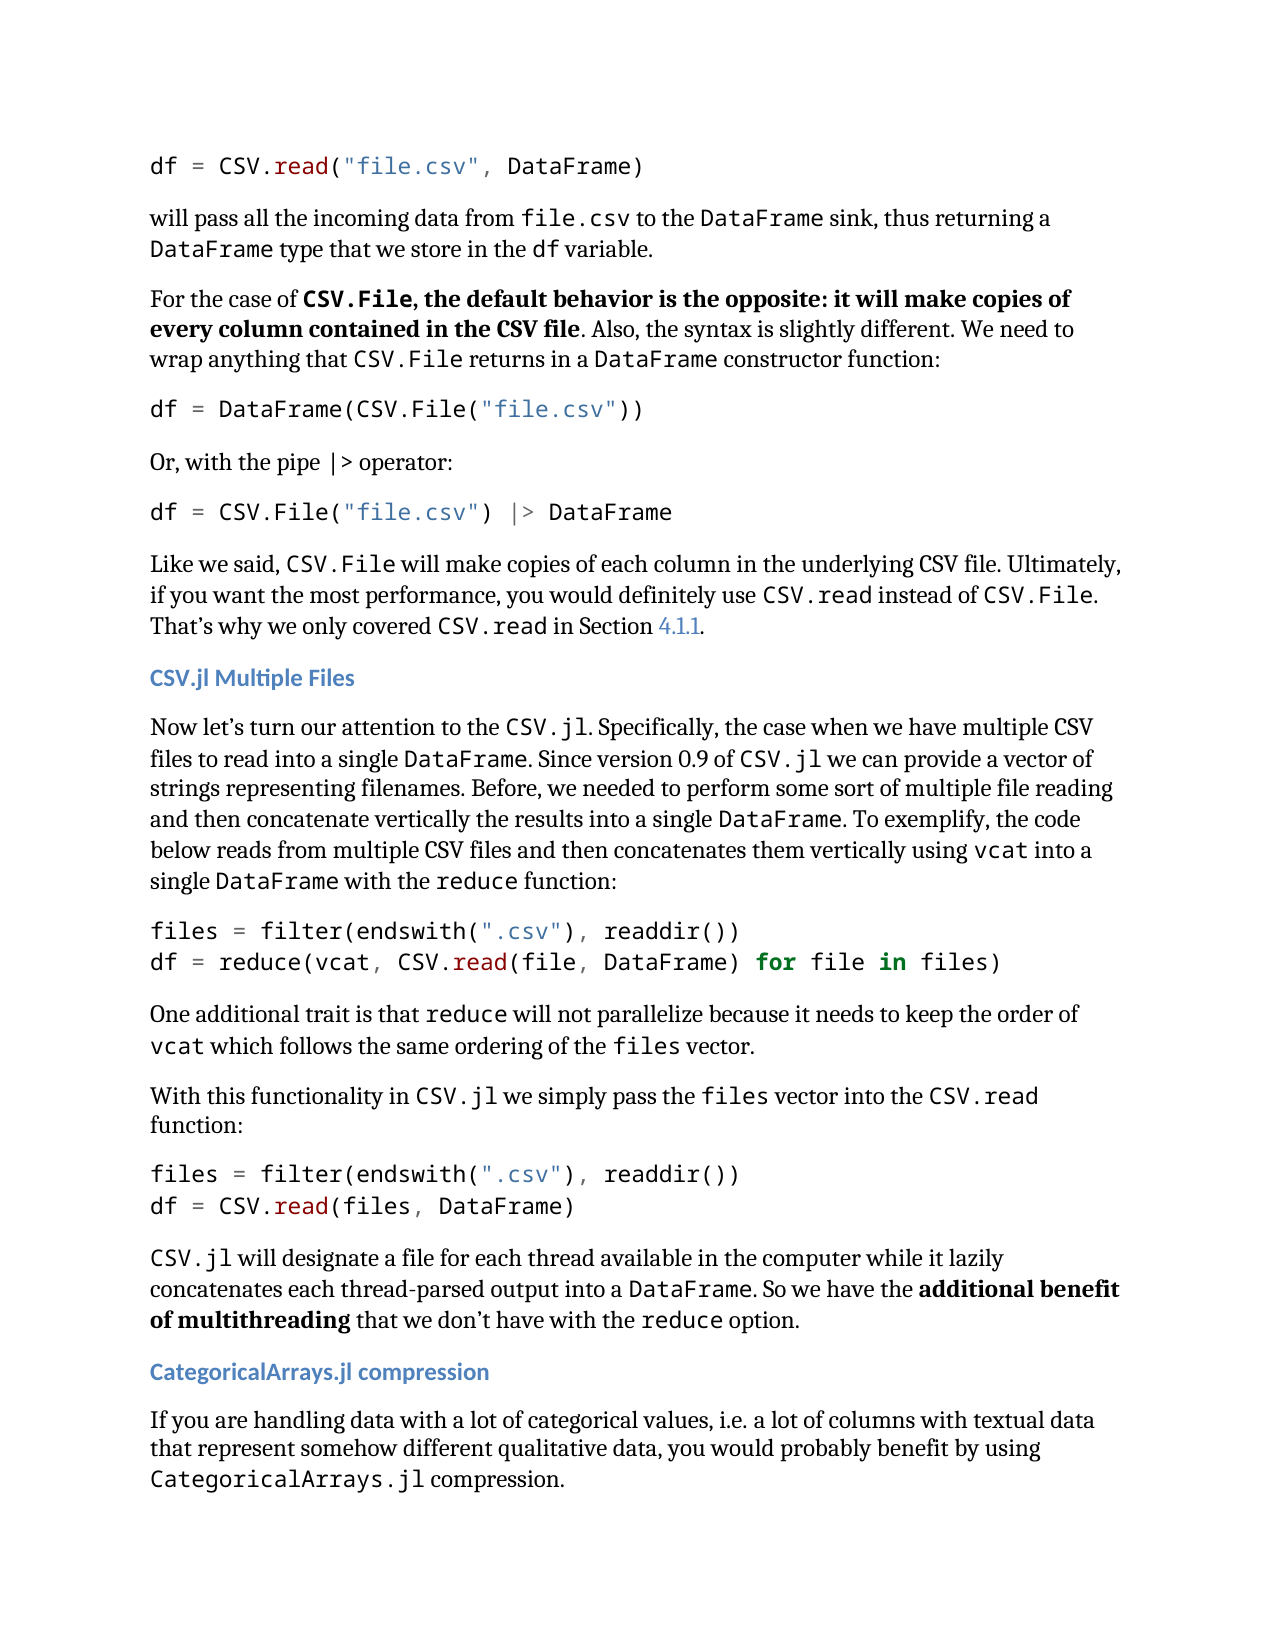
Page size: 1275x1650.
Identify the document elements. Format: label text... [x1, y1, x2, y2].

text Like we said, CSV.File will make copies of each column in the underlying CSV file. Ultimately, if you want the most performance, you would definitely use CSV.read instead of CSV.File. That’s why we only covered CSV.read in Section 4.1.1. [150, 547, 1125, 641]
text CSV.jl will designate a file for each thread available in the computer while it lazily concatenates each thread-parsed output into a DataFrame. So we have the additional benefit of multithreading that we don’t have with the reduce option. [150, 1242, 1125, 1336]
subtitle CSV.jl Multiple Files [150, 662, 1125, 693]
text files = filter(endswith(".csv"), readdir()) df = CSV.read(files, DataFrame) [150, 1158, 1125, 1221]
text Or, with the pipe |> operator: [150, 445, 1125, 477]
text will pass all the incoming data from file.csv to the DataFrame sink, thus returning a DataFrame type that we store in the df variable. [150, 202, 1125, 264]
text For the case of CSV.File, the default behavior is the opposite: it will make copies of every column contained in the CSV file. Also, the syntax is slightly different. We need to wrap anything that CSV.File returns in a DataFrame constructor function: [150, 283, 1125, 374]
text One additional trait is that reduce will not parallelize because it needs to keep the order of vcat which follows the same ordering of the files vector. [150, 998, 1125, 1061]
text files = filter(endswith(".csv"), readdir()) df = reduce(vcat, CSV.read(file, DataFrame) for file in files) [150, 915, 1125, 978]
text Now let’s turn our attention to the CSV.jl. Specifically, the case when we have multiple CSV files to read into a single DataFrame. Since version 0.9 of CSV.jl we can provide a vector of strings representing filenames. Before, we needed to perform some sort of multiple file reading and then concatenate vertically the results into a single DataFrame. To exemplify, the code below reads from multiple CSV files and then concatenates them vertically using vcat into a single DataFrame with the reduce function: [150, 711, 1125, 896]
text df = CSV.read("file.csv", DataFrame) [150, 150, 1125, 181]
subtitle CategoricalArrays.jl compression [150, 1356, 1125, 1387]
text df = DataFrame(CSV.File("file.csv")) [150, 393, 1125, 424]
text With this functionality in CSV.jl we simply pass the files vector into the CSV.read function: [150, 1080, 1125, 1140]
text df = CSV.File("file.csv") |> DataFrame [150, 495, 1125, 527]
text If you are handling data with a lot of categorical values, i.e. a lot of columns with textual data that represent somehow different qualitative data, you would probably benefit by using CategoricalArrays.jl compression. [150, 1406, 1125, 1494]
